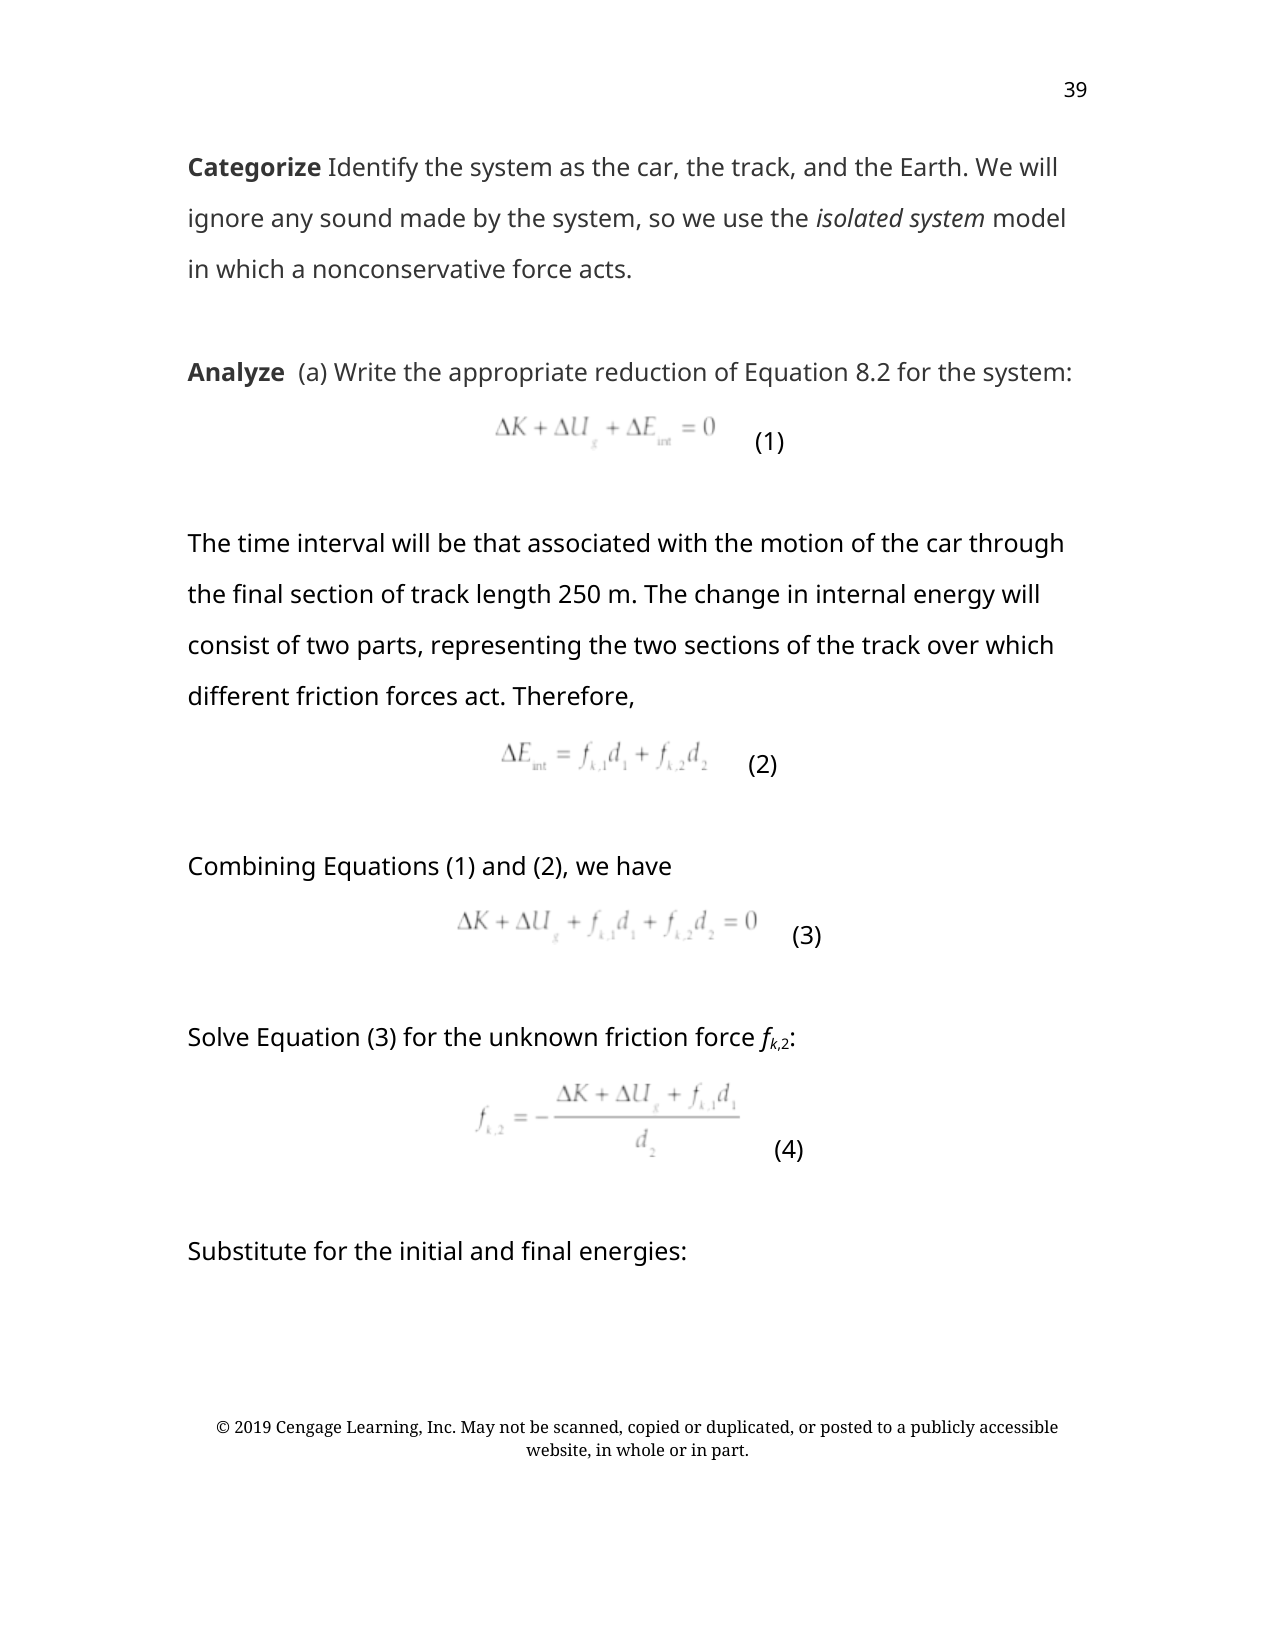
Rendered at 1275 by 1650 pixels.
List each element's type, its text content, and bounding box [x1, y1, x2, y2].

text Categorize Identify the system as the car, the track, and the Earth. We will ignore any sound made by the system, so we use the isolated system model in which a nonconservative force acts. [187, 150, 1087, 286]
text (1) [187, 405, 1087, 457]
text (2) [187, 730, 1087, 781]
text Substitute for the initial and final energies: [187, 1234, 1087, 1268]
text Solve Equation (3) for the unknown friction force fk,2: [187, 1020, 1087, 1054]
text The time interval will be that associated with the motion of the car through the final section of track length 250 m. The change in internal energy will consist of two parts, representing the two sections of the track over which different friction forces act. Therefore, [187, 526, 1087, 713]
text Analyze (a) Write the appropriate reduction of Equation 8.2 for the system: [187, 354, 1087, 388]
text (3) [187, 900, 1087, 952]
text (4) [187, 1071, 1087, 1166]
text Combining Equations (1) and (2), we have [187, 849, 1087, 883]
